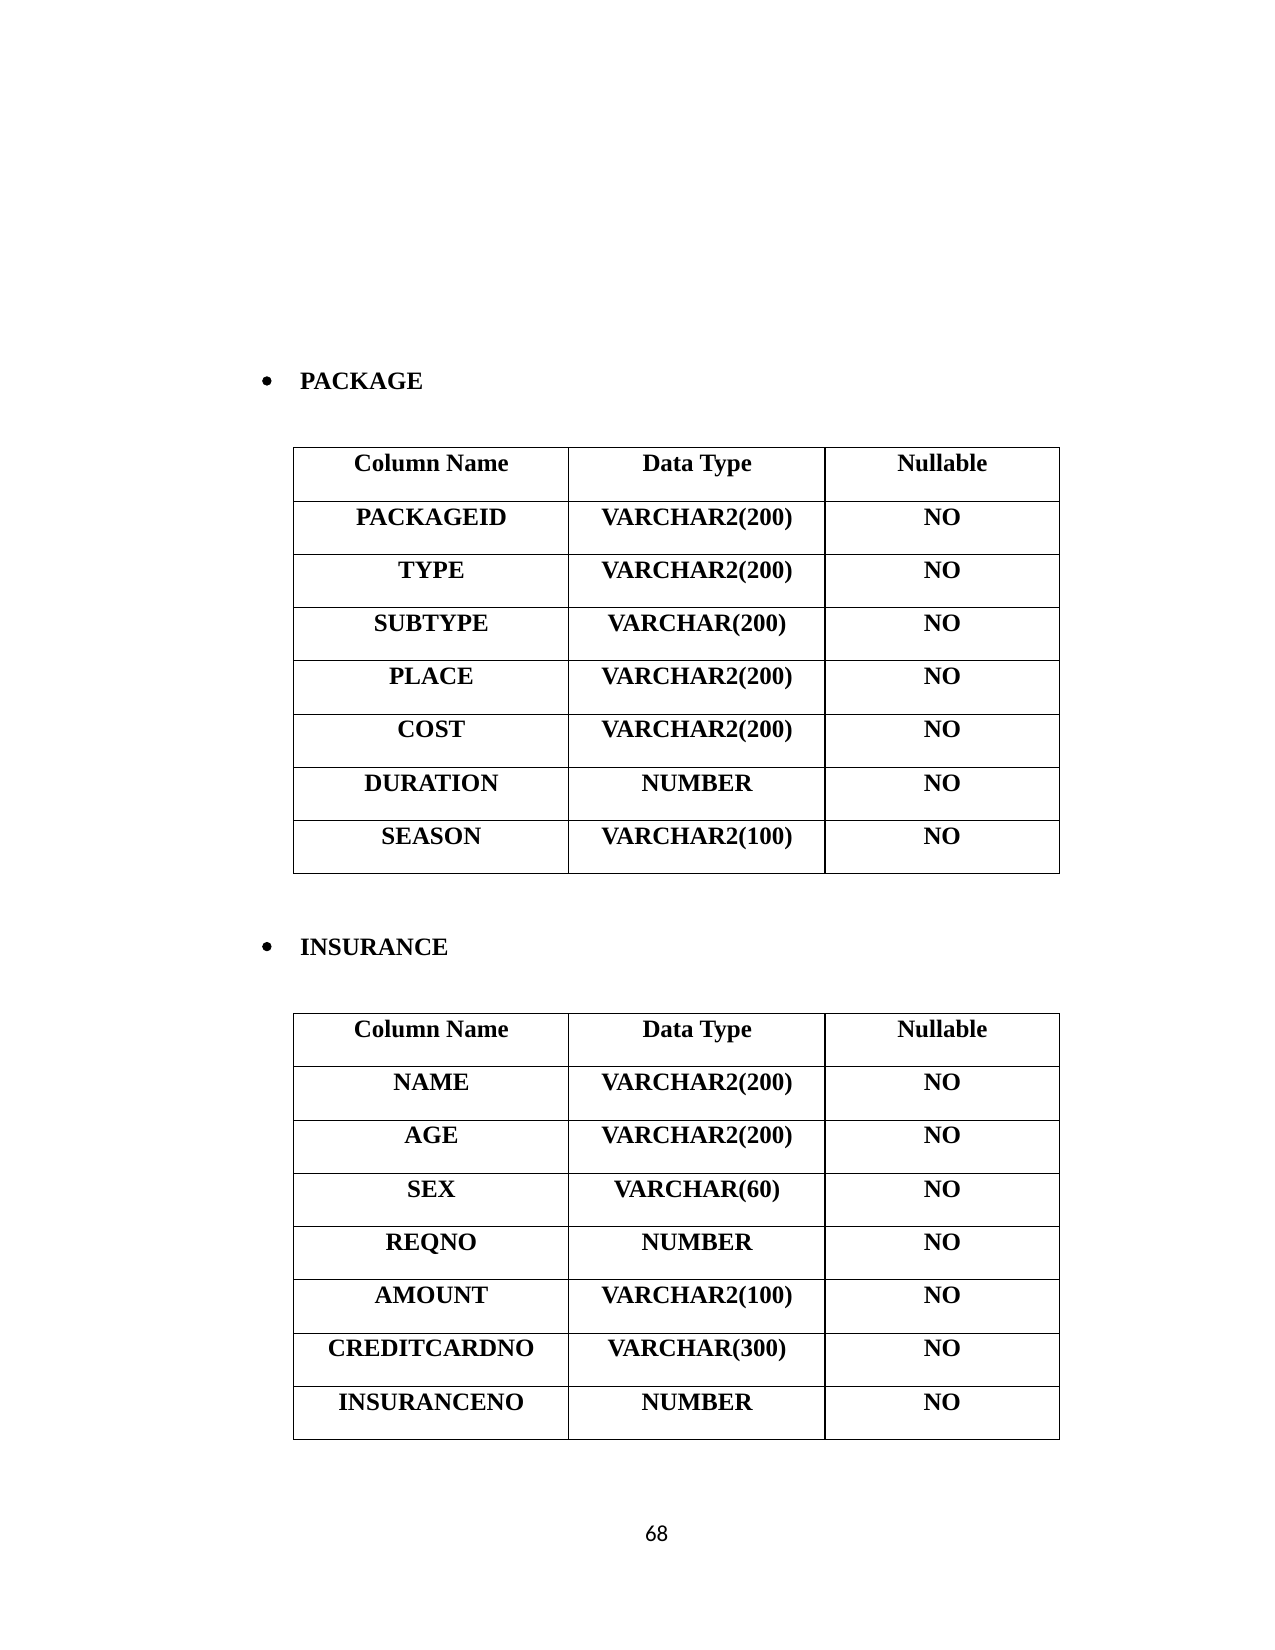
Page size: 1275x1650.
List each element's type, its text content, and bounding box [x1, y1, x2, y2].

table_header Column Name [294, 1014, 568, 1066]
table_cell NO [826, 555, 1059, 607]
table_header Nullable [826, 1014, 1059, 1066]
table_cell NO [826, 715, 1059, 767]
table_cell AMOUNT [294, 1280, 568, 1332]
table_cell REQNO [294, 1227, 568, 1279]
table_cell NUMBER [569, 768, 824, 820]
table_cell NO [826, 608, 1059, 660]
table_cell NO [826, 1227, 1059, 1279]
table_cell VARCHAR2(200) [569, 1121, 824, 1173]
table_cell SEASON [294, 821, 568, 873]
table_cell INSURANCENO [294, 1387, 568, 1439]
table_cell PLACE [294, 661, 568, 713]
table_cell NO [826, 1174, 1059, 1226]
table_cell PACKAGEID [294, 502, 568, 554]
table_cell NO [826, 1280, 1059, 1332]
table_cell VARCHAR2(200) [569, 661, 824, 713]
table_cell NO [826, 661, 1059, 713]
table_cell NAME [294, 1067, 568, 1119]
table_header Column Name [294, 448, 568, 501]
table_header Nullable [826, 448, 1059, 501]
list PACKAGE [262, 366, 1087, 395]
table_cell VARCHAR(300) [569, 1334, 824, 1386]
table_cell DURATION [294, 768, 568, 820]
table_cell COST [294, 715, 568, 767]
list INSURANCE [262, 932, 1087, 961]
table_header Data Type [569, 448, 824, 501]
table_cell VARCHAR2(200) [569, 555, 824, 607]
table_cell VARCHAR2(200) [569, 502, 824, 554]
table_cell VARCHAR2(100) [569, 1280, 824, 1332]
table_cell NO [826, 1121, 1059, 1173]
table_cell NO [826, 1334, 1059, 1386]
table_cell NO [826, 1067, 1059, 1119]
table_header Data Type [569, 1014, 824, 1066]
table_cell CREDITCARDNO [294, 1334, 568, 1386]
table_cell VARCHAR(200) [569, 608, 824, 660]
table_cell VARCHAR2(200) [569, 1067, 824, 1119]
table_cell VARCHAR(60) [569, 1174, 824, 1226]
table_cell SEX [294, 1174, 568, 1226]
table_cell VARCHAR2(100) [569, 821, 824, 873]
table_cell TYPE [294, 555, 568, 607]
table_cell AGE [294, 1121, 568, 1173]
table_cell NUMBER [569, 1387, 824, 1439]
table_cell NO [826, 502, 1059, 554]
table_cell NUMBER [569, 1227, 824, 1279]
table_cell NO [826, 1387, 1059, 1439]
table_cell VARCHAR2(200) [569, 715, 824, 767]
table_cell NO [826, 821, 1059, 873]
table_cell SUBTYPE [294, 608, 568, 660]
table_cell NO [826, 768, 1059, 820]
